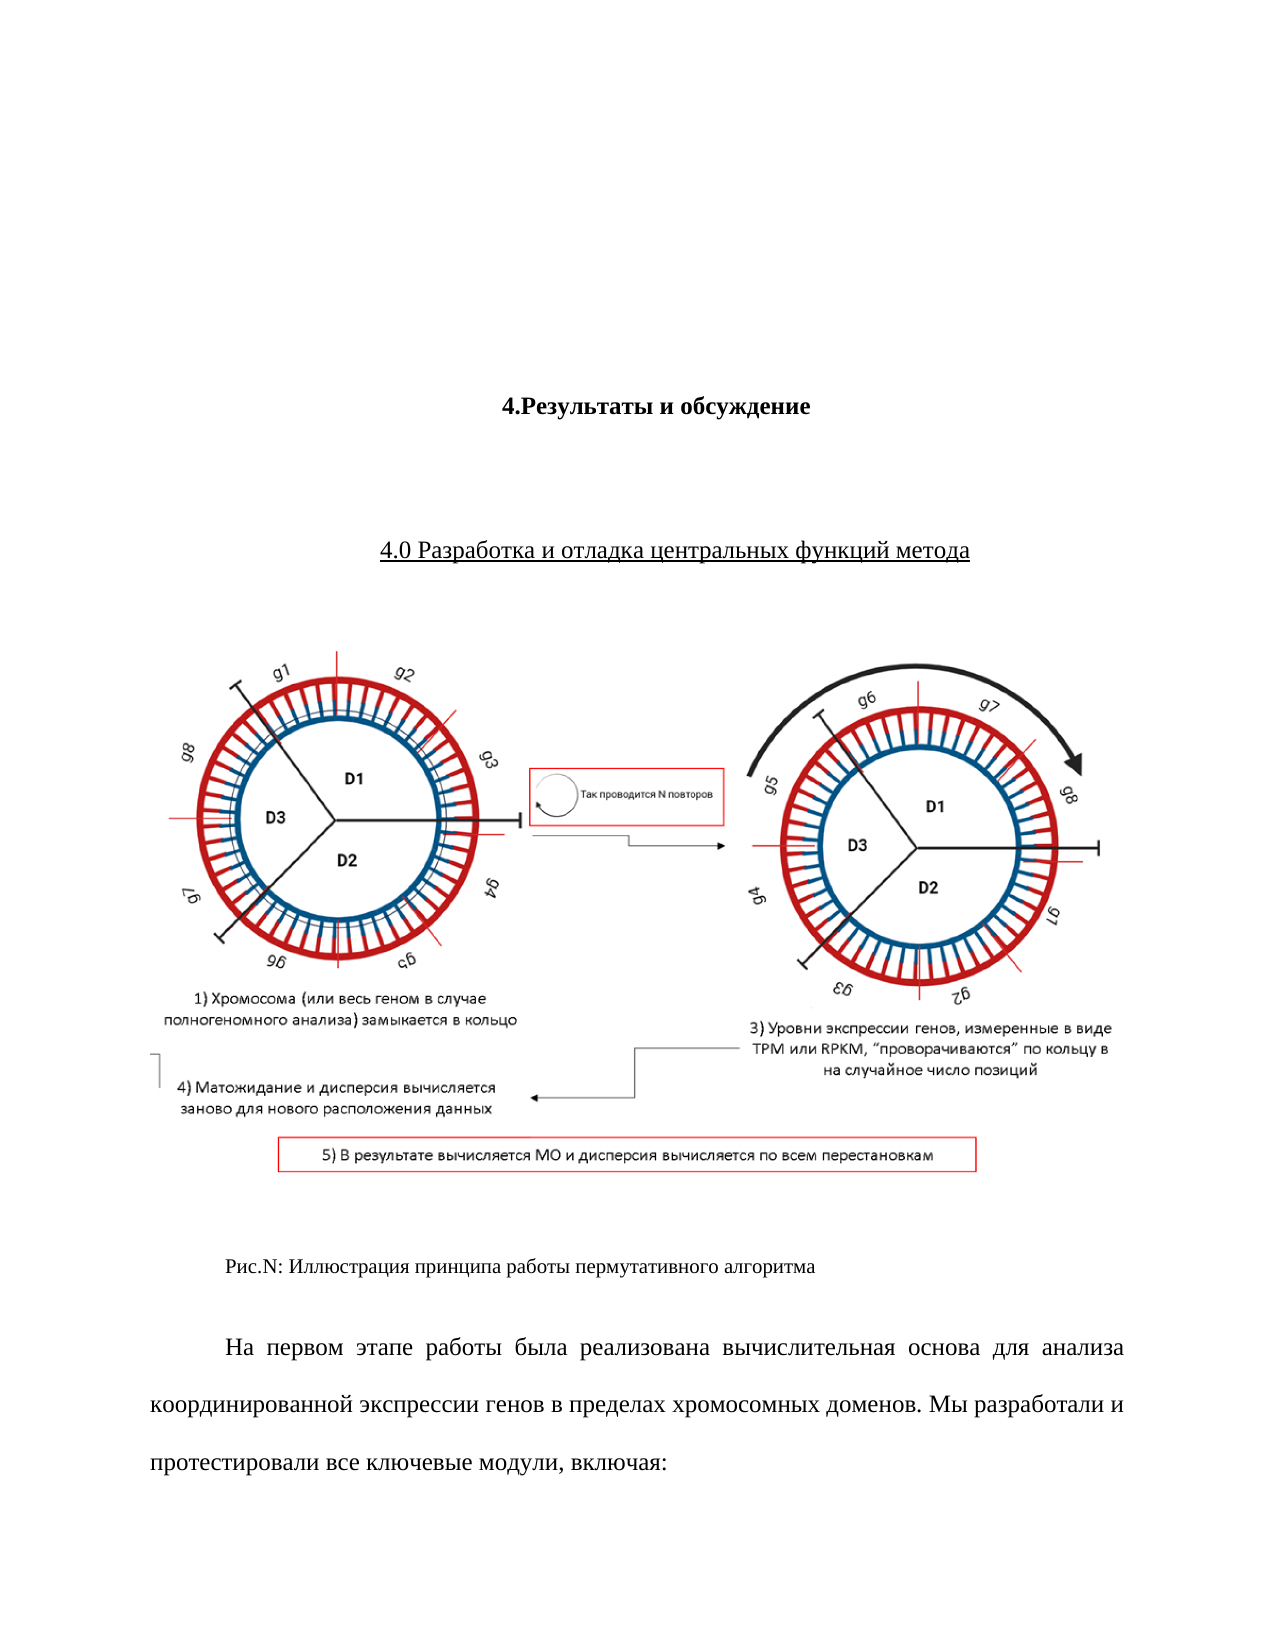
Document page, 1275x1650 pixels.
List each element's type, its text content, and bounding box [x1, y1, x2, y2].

picture [150, 650, 1124, 1197]
text Рис.N: Иллюстрация принципа работы пермутативного алгоритма [150, 1254, 1125, 1278]
list 4.0 Разработка и отладка центральных функций метода [225, 535, 1125, 564]
text 4.Результаты и обсуждение [187, 391, 1125, 420]
list На первом этапе работы была реализована вычислительная основа для анализа координированной экспрессии генов в пределах хромосомных доменов. Мы разработали и протестировали все ключевые модули, включая: [150, 1332, 1125, 1475]
